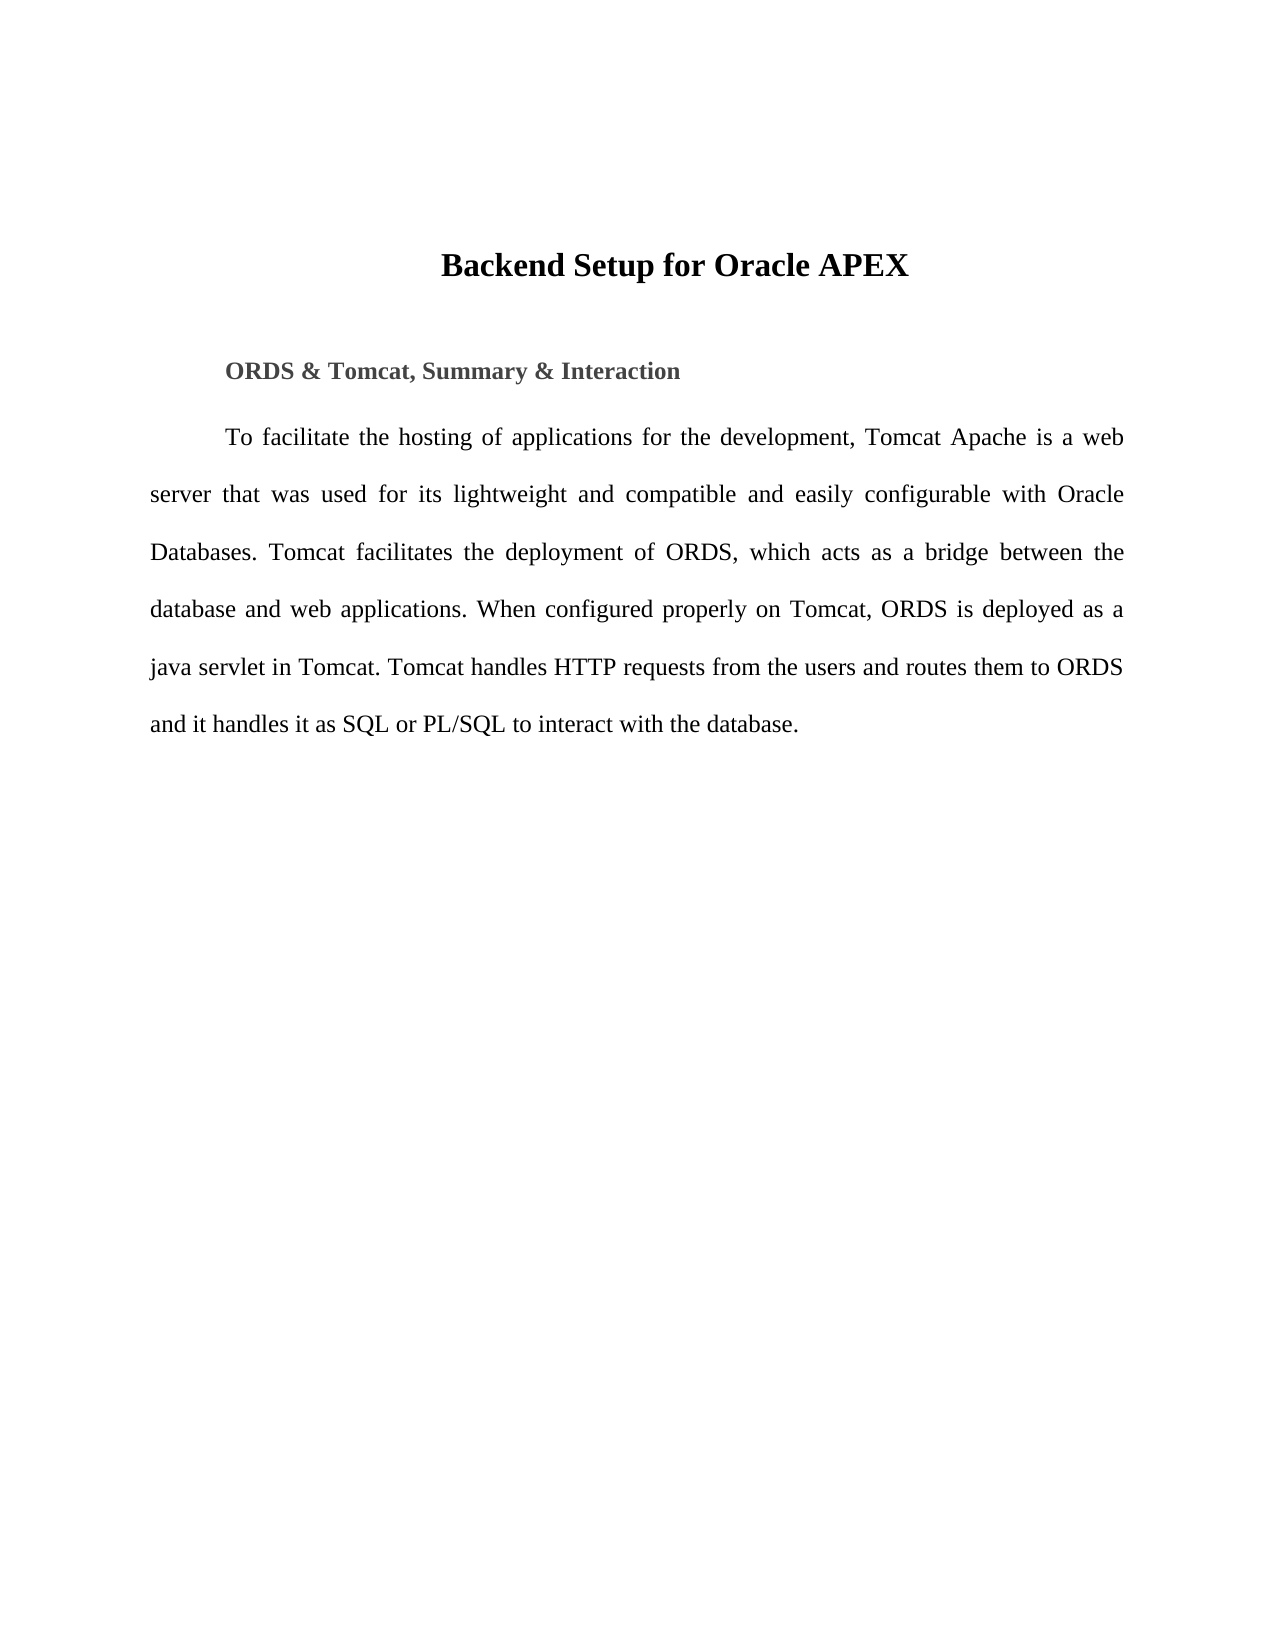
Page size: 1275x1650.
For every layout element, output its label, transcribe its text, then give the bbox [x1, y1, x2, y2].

text To facilitate the hosting of applications for the development, Tomcat Apache is a web server that was used for its lightweight and compatible and easily configurable with Oracle Databases. Tomcat facilitates the deployment of ORDS, which acts as a bridge between the database and web applications. When configured properly on Tomcat, ORDS is deployed as a java servlet in Tomcat. Tomcat handles HTTP requests from the users and routes them to ORDS and it handles it as SQL or PL/SQL to interact with the database. [150, 422, 1125, 738]
subtitle ORDS & Tomcat, Summary & Interaction [150, 356, 1125, 384]
subtitle Backend Setup for Oracle APEX [150, 246, 1125, 284]
